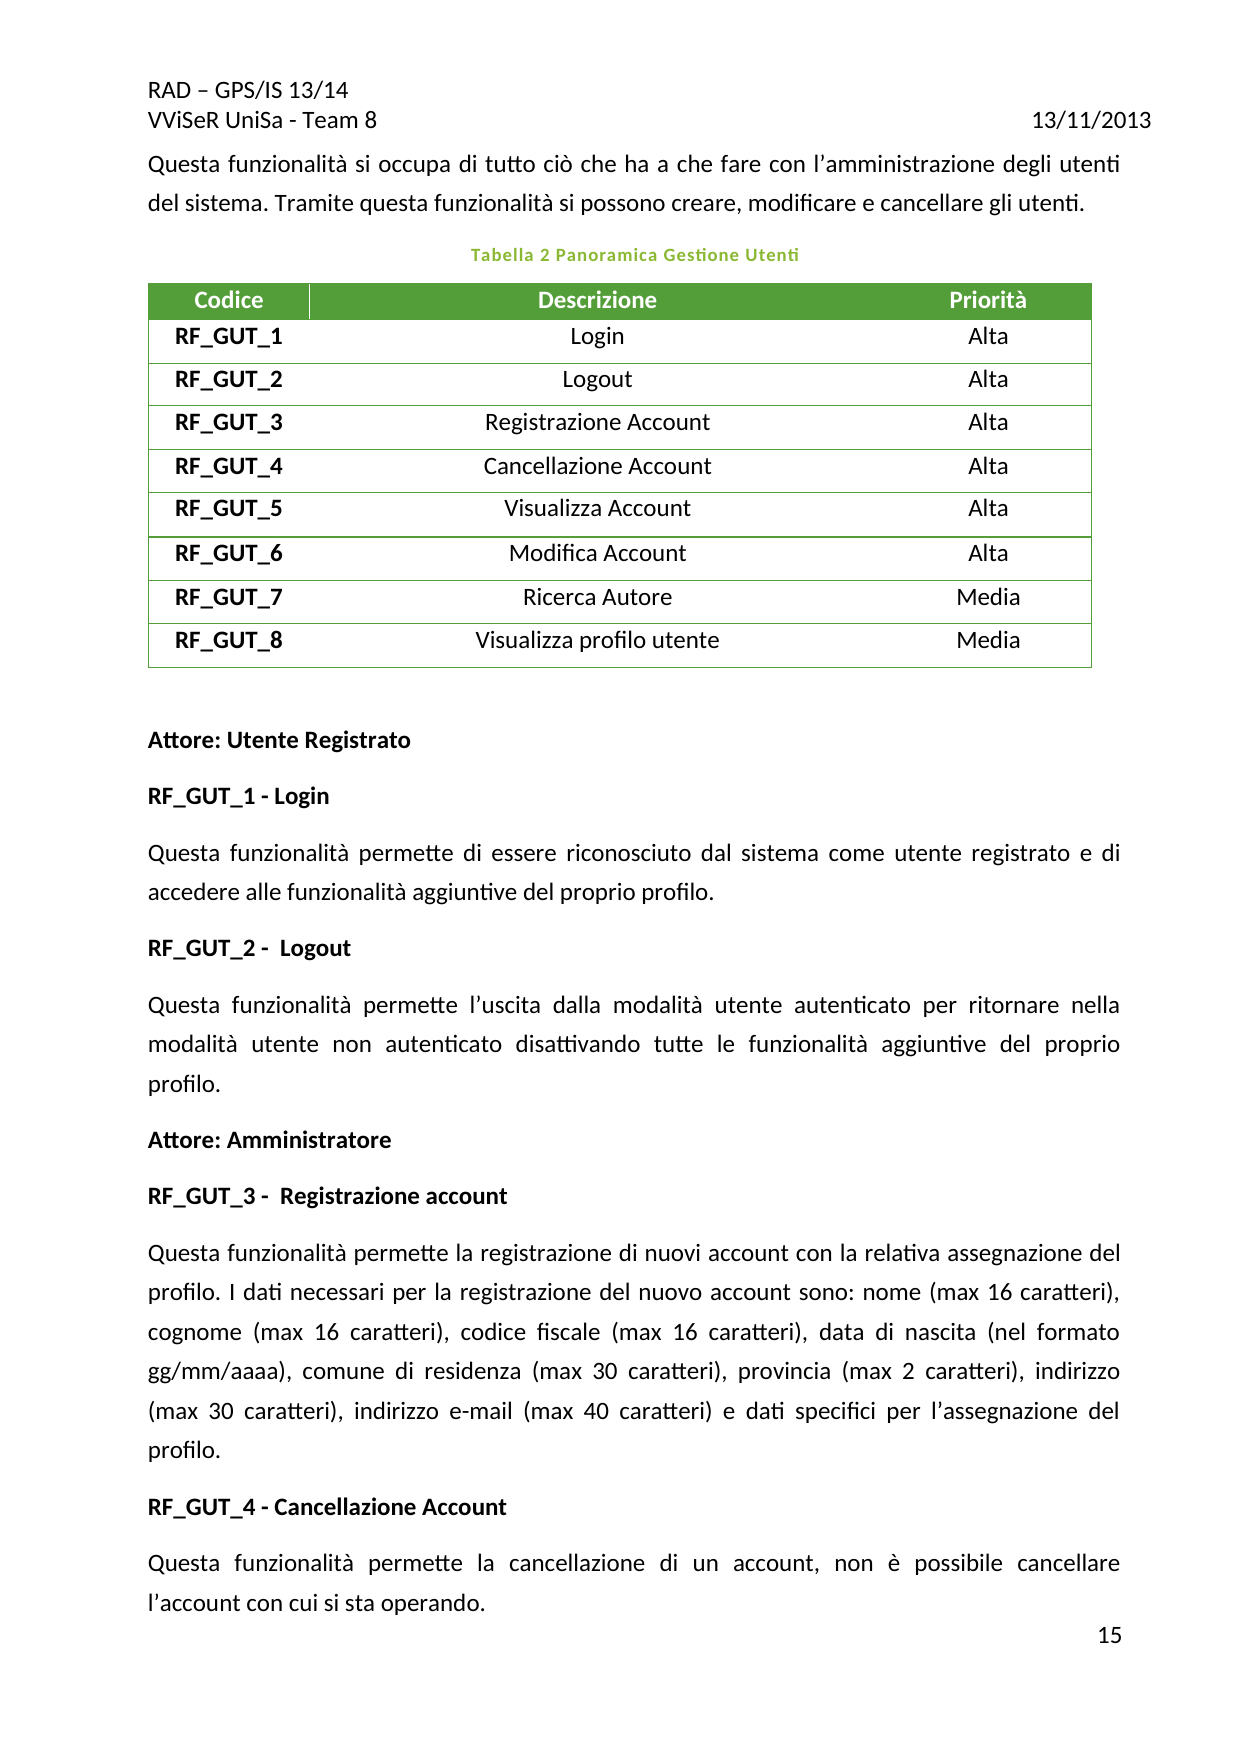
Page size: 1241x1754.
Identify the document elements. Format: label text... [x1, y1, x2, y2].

table_cell RF_GUT_7 [149, 581, 309, 623]
table_cell Media [886, 624, 1091, 667]
table_header Codice [149, 284, 309, 319]
table_cell Visualizza Account [310, 493, 886, 536]
table_cell Alta [886, 493, 1091, 536]
text Attore: Amministratore [148, 1124, 1122, 1155]
table_cell Media [886, 581, 1091, 623]
text Questa funzionalità si occupa di tutto ciò che ha a che fare con l’amministrazione degli utenti del sistema. Tramite questa funzionalità si possono creare, modificare e cancellare gli utenti. [148, 148, 1122, 218]
table_cell Visualizza profilo utente [310, 624, 886, 667]
table_header Descrizione [310, 284, 886, 319]
text Tabella 2 Panoramica Gestione Utenti [148, 243, 1122, 266]
table_cell Alta [886, 450, 1091, 492]
table_cell RF_GUT_2 [149, 364, 309, 405]
table_cell RF_GUT_1 [149, 320, 309, 363]
table_cell Alta [886, 538, 1091, 580]
text Questa funzionalità permette la cancellazione di un account, non è possibile cancellare l’account con cui si sta operando. [148, 1547, 1122, 1617]
table_cell Alta [886, 406, 1091, 449]
table_cell RF_GUT_4 [149, 450, 309, 492]
table_cell Registrazione Account [310, 406, 886, 449]
text RF_GUT_2 - Logout [148, 932, 1122, 963]
text RF_GUT_1 - Login [148, 780, 1122, 811]
text Questa funzionalità permette di essere riconosciuto dal sistema come utente registrato e di accedere alle funzionalità aggiuntive del proprio profilo. [148, 837, 1122, 907]
text RF_GUT_3 - Registrazione account [148, 1180, 1122, 1211]
table_cell RF_GUT_8 [149, 624, 309, 667]
text RF_GUT_4 - Cancellazione Account [148, 1491, 1122, 1521]
text Questa funzionalità permette l’uscita dalla modalità utente autenticato per ritornare nella modalità utente non autenticato disattivando tutte le funzionalità aggiuntive del proprio profilo. [148, 989, 1122, 1098]
table_cell RF_GUT_3 [149, 406, 309, 449]
table_cell Logout [310, 364, 886, 405]
text Questa funzionalità permette la registrazione di nuovi account con la relativa assegnazione del profilo. I dati necessari per la registrazione del nuovo account sono: nome (max 16 caratteri), cognome (max 16 caratteri), codice fiscale (max 16 caratteri), data di nascita (nel formato gg/mm/aaaa), comune di residenza (max 30 caratteri), provincia (max 2 caratteri), indirizzo (max 30 caratteri), indirizzo e-mail (max 40 caratteri) e dati specifici per l’assegnazione del profilo. [148, 1237, 1122, 1465]
table_cell RF_GUT_6 [149, 538, 309, 580]
table_cell Alta [886, 364, 1091, 405]
table_cell Cancellazione Account [310, 450, 886, 492]
text Attore: Utente Registrato [148, 724, 1122, 755]
table_cell Modifica Account [310, 538, 886, 580]
table_cell Ricerca Autore [310, 581, 886, 623]
table_cell Alta [886, 320, 1091, 363]
table_header Priorità [886, 284, 1091, 319]
table_cell Login [310, 320, 886, 363]
table_cell RF_GUT_5 [149, 493, 309, 536]
